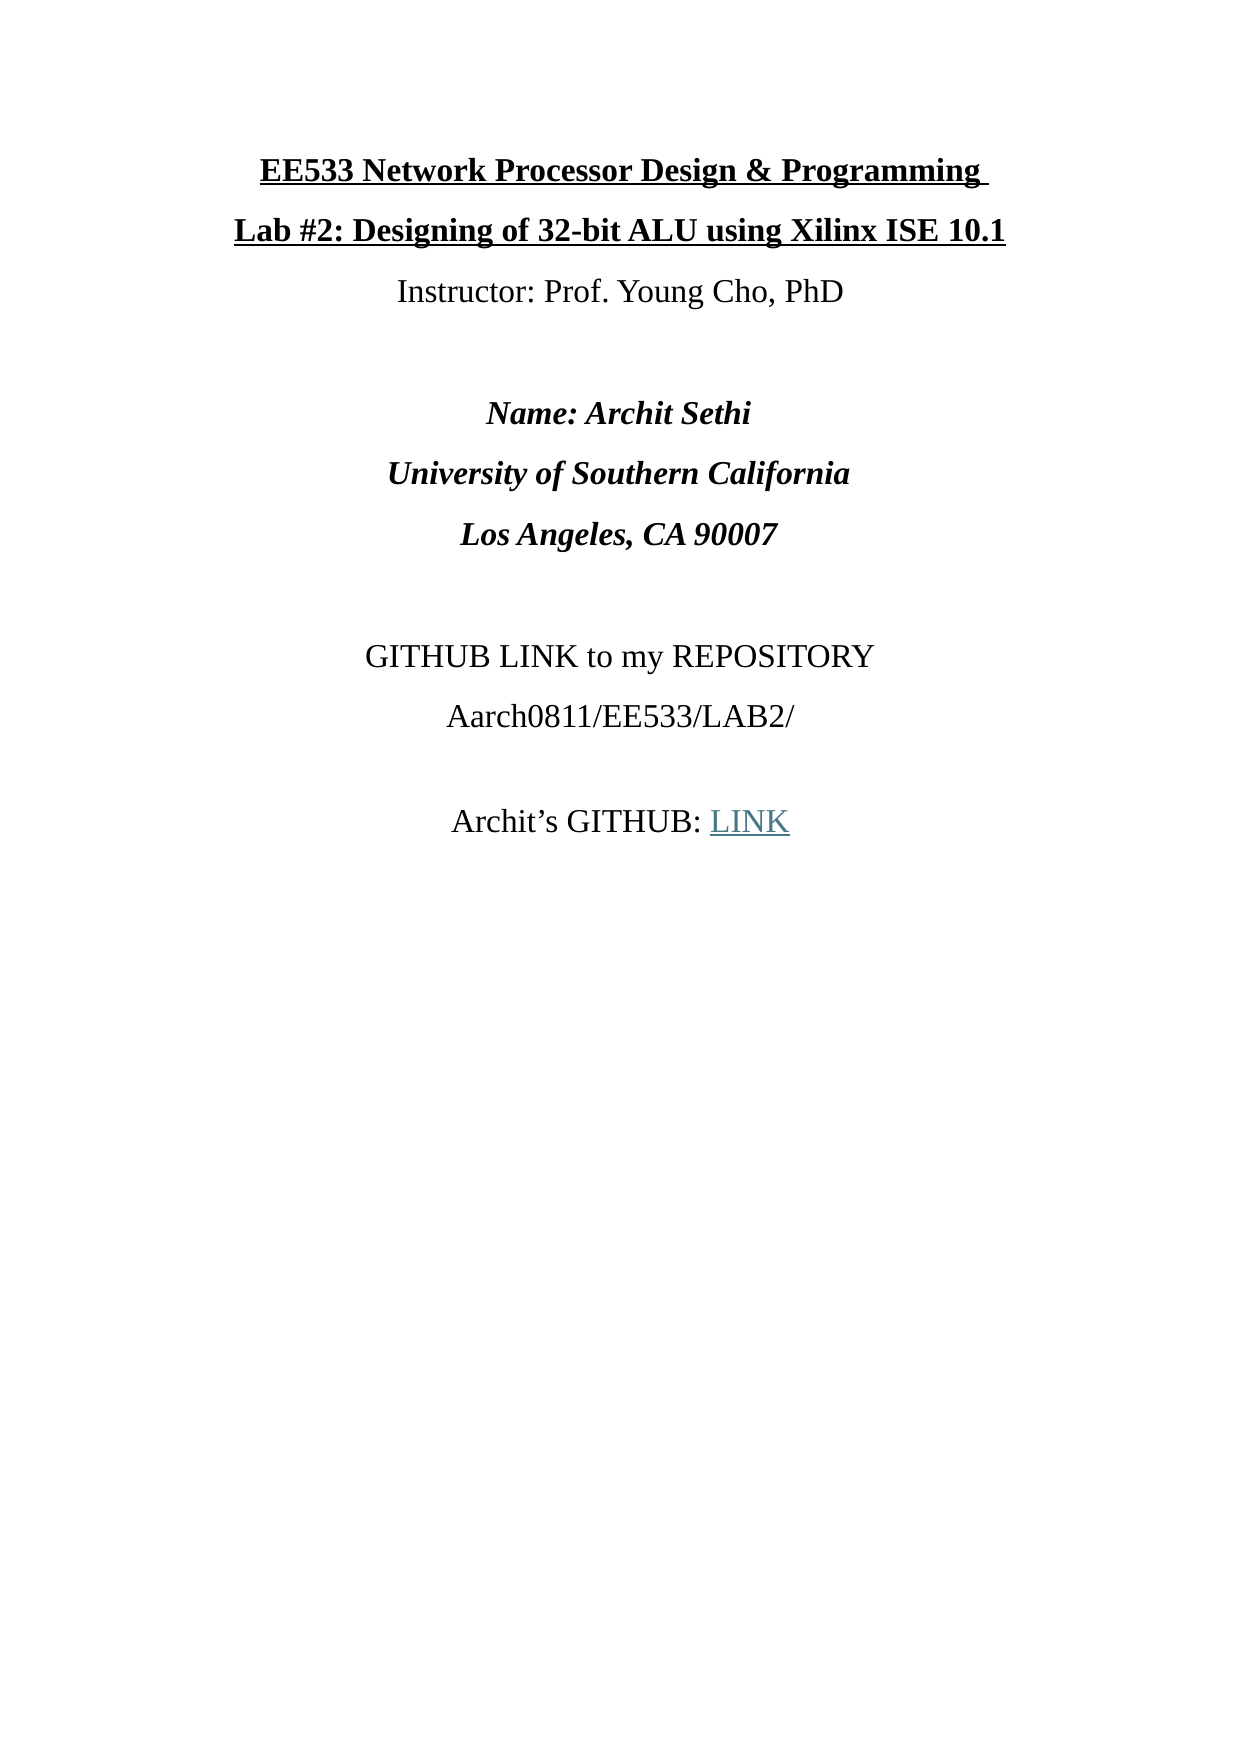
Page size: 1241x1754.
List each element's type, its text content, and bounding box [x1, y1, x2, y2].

text Name: Archit Sethi [150, 393, 1090, 431]
text GITHUB LINK to my REPOSITORY [150, 636, 1090, 674]
text EE533 Network Processor Design & Programming [150, 150, 1090, 188]
text University of Southern California [150, 454, 1090, 492]
text Lab #2: Designing of 32-bit ALU using Xilinx ISE 10.1 [150, 211, 1090, 249]
text Archit’s GITHUB: LINK [150, 757, 1090, 840]
text Instructor: Prof. Young Cho, PhD [150, 271, 1090, 310]
text Los Angeles, CA 90007 [150, 514, 1090, 553]
text Aarch0811/EE533/LAB2/ [150, 697, 1090, 735]
